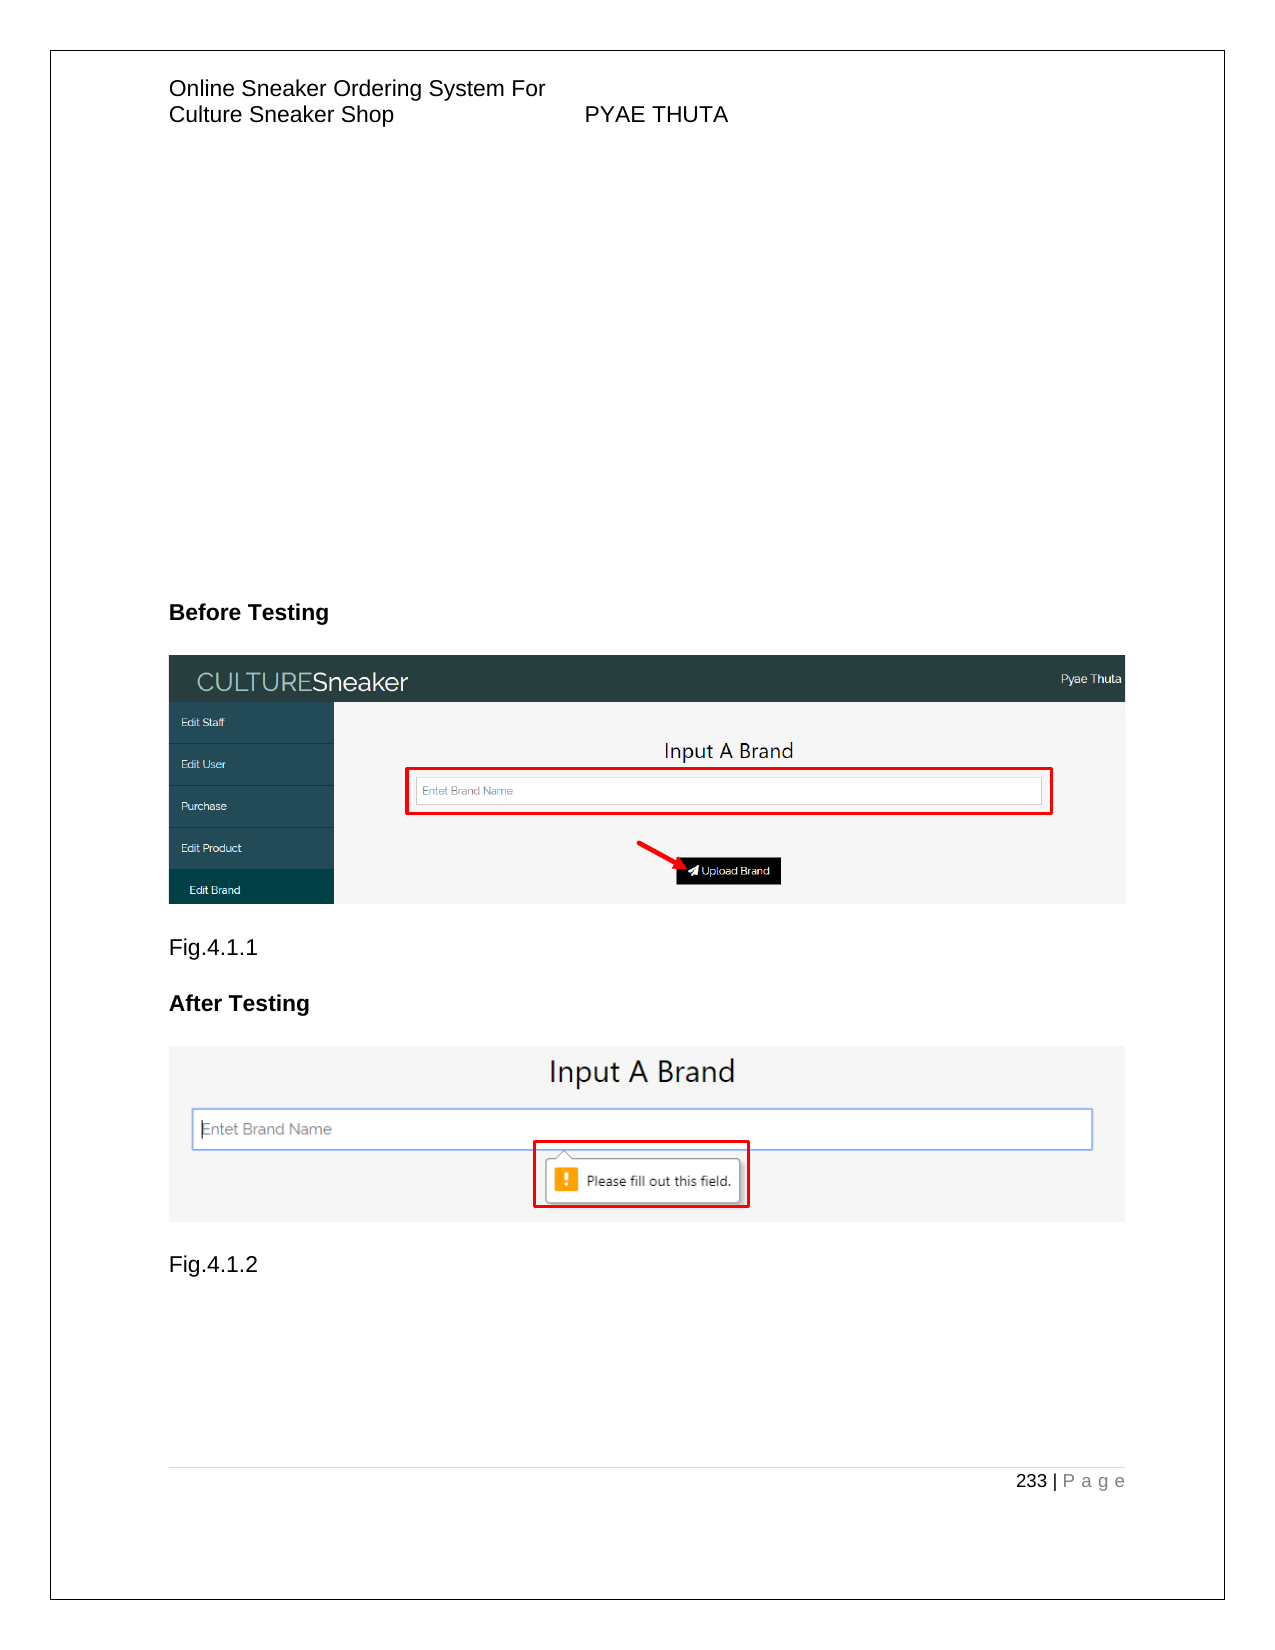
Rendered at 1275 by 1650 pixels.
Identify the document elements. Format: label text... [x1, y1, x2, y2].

text After Testing [169, 990, 1125, 1016]
text Fig.4.1.2 [169, 1251, 1125, 1277]
picture [168, 1046, 1125, 1222]
text Fig.4.1.1 [169, 934, 1125, 960]
picture [168, 655, 1125, 904]
text Before Testing [169, 599, 1125, 626]
